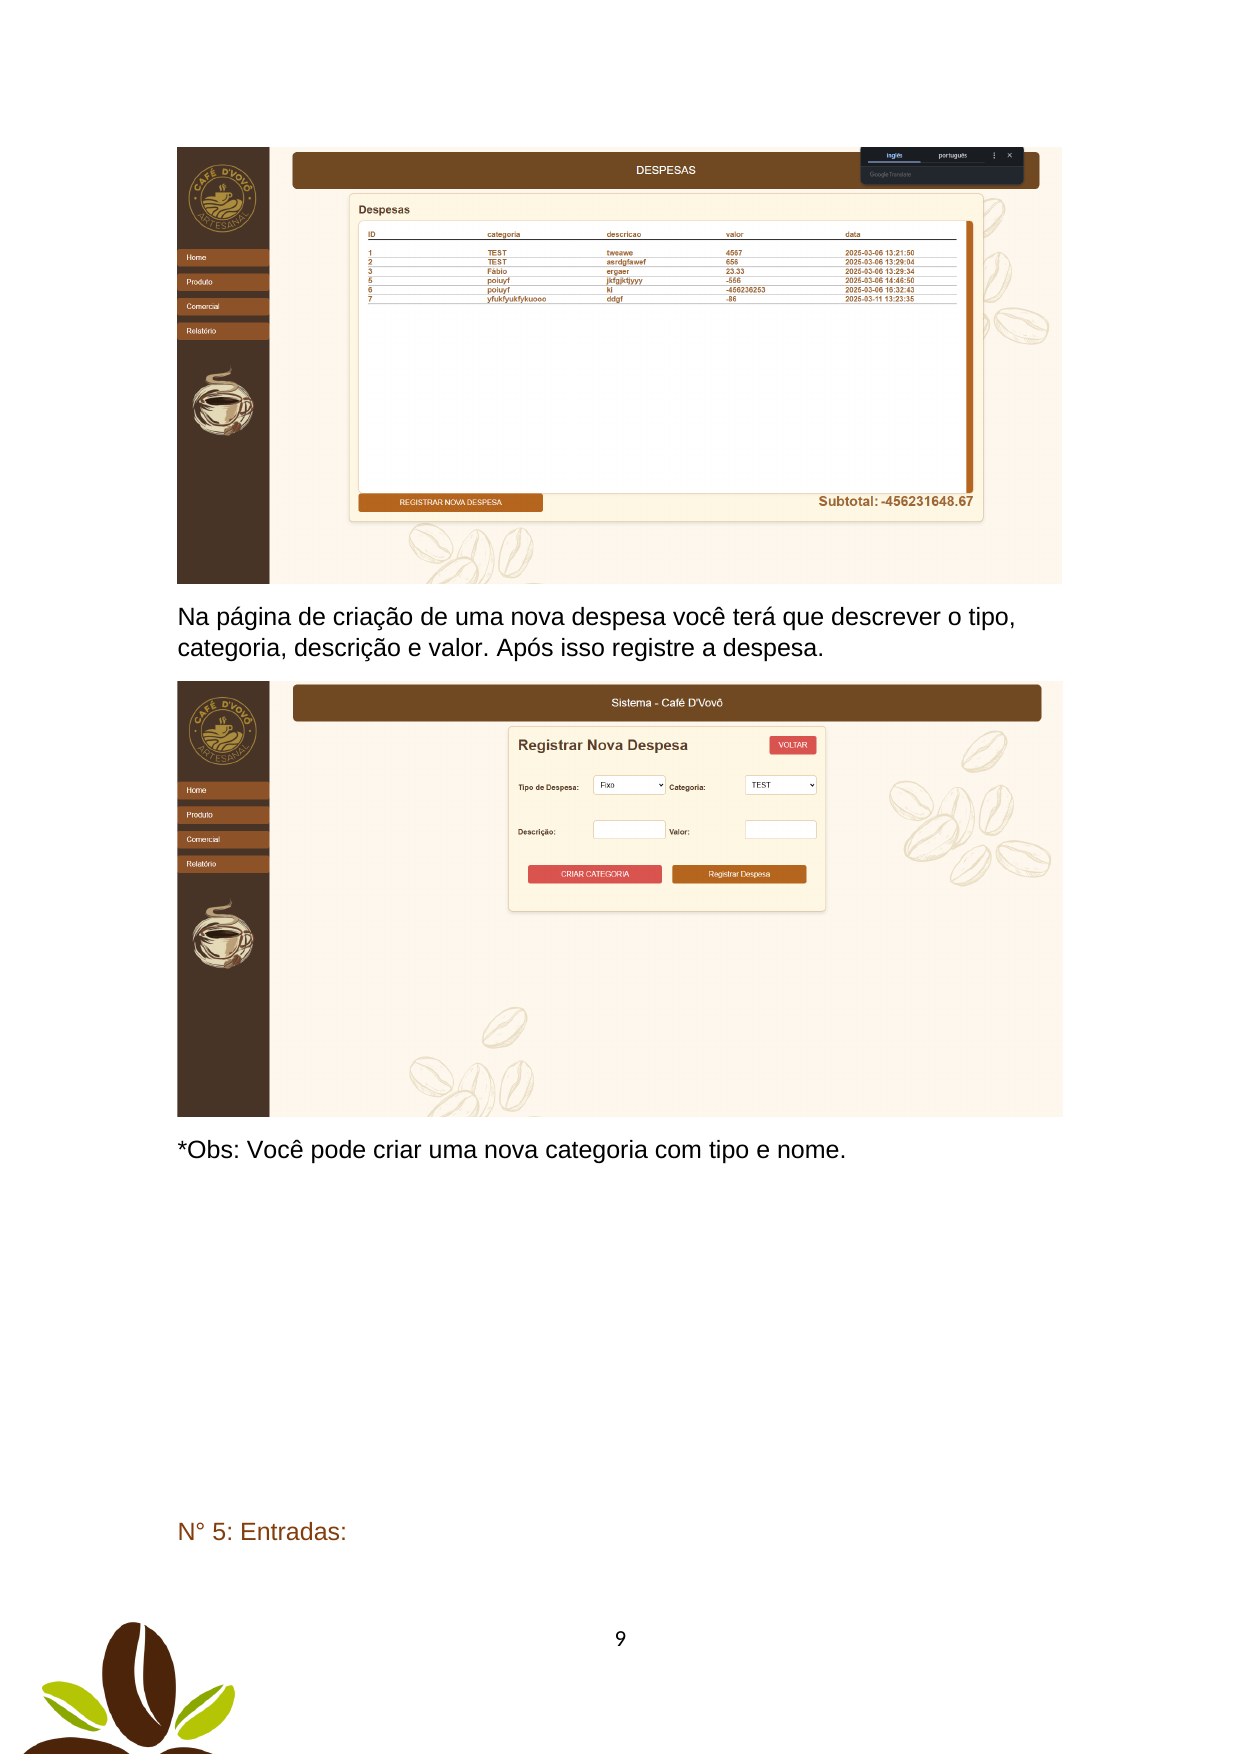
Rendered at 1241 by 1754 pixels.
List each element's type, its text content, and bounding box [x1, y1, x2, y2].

picture [177, 147, 1062, 584]
text Na página de criação de uma nova despesa você terá que descrever o tipo, categoria, descrição e valor. Após isso registre a despesa. [177, 602, 1063, 662]
text *Obs: Você pode criar uma nova categoria com tipo e nome. [177, 1135, 1063, 1164]
text N° 5: Entradas: [177, 1517, 1063, 1546]
picture [177, 681, 1063, 1117]
picture [0, 1606, 275, 1754]
